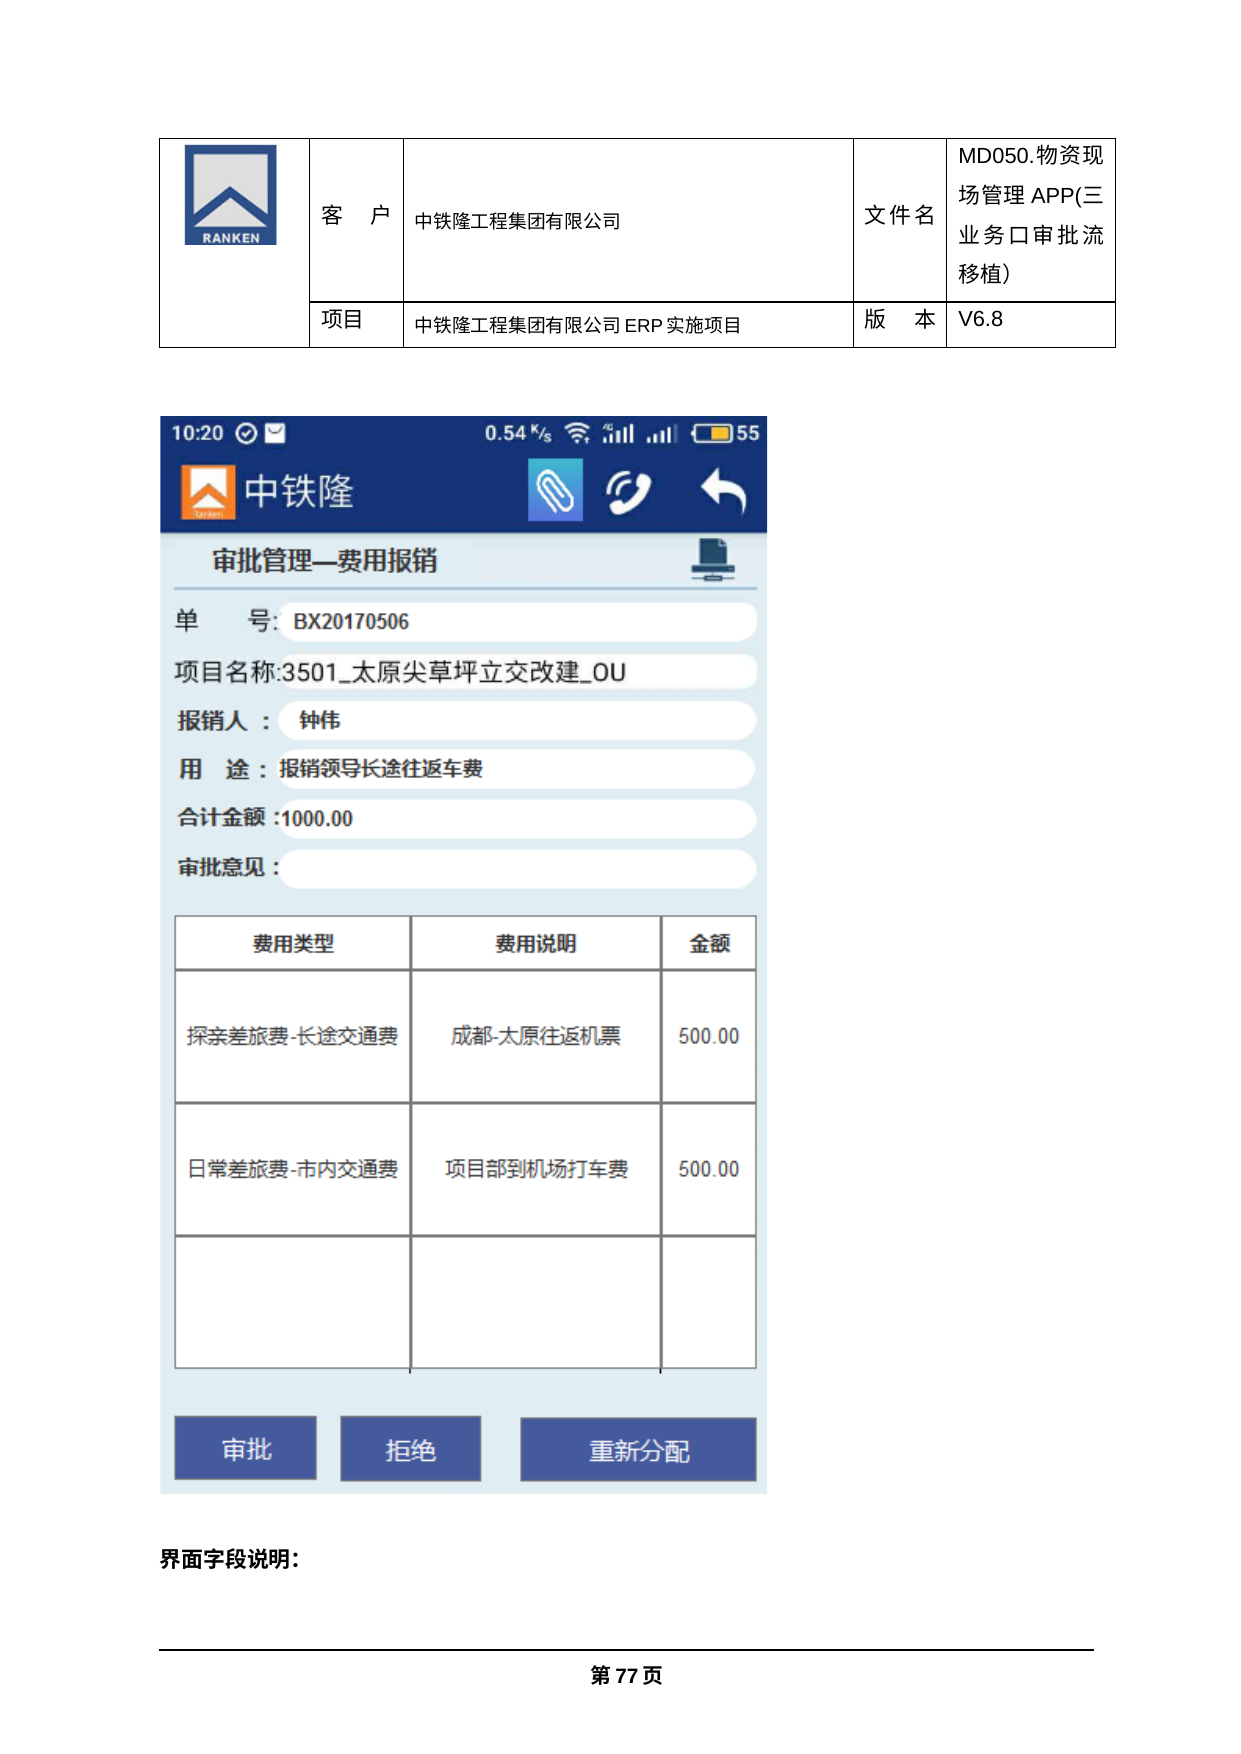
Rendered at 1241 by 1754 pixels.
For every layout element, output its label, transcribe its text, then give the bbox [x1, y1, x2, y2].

text 界面字段说明： [159, 1541, 1095, 1574]
picture [174, 139, 282, 245]
picture [159, 416, 768, 1499]
